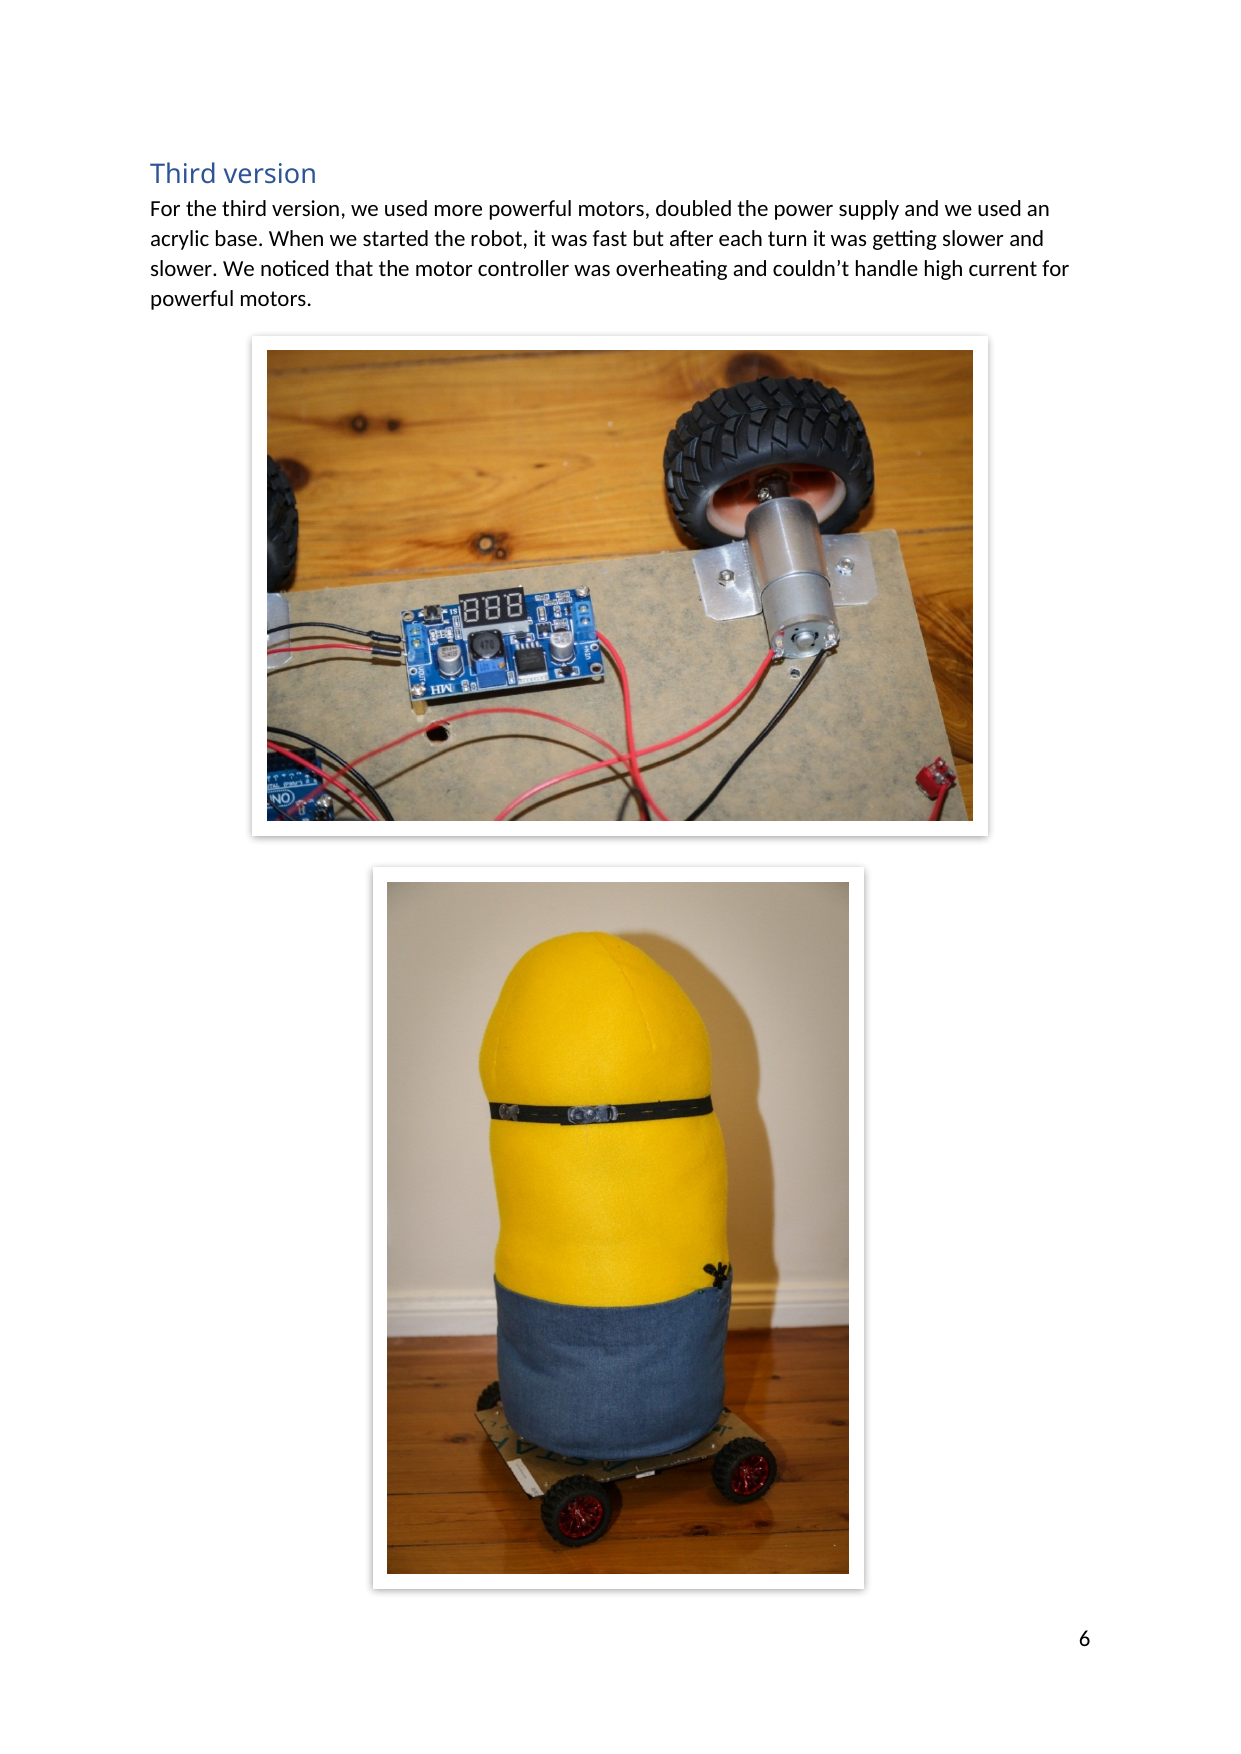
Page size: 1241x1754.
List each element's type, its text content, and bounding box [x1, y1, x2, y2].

picture [387, 882, 849, 1574]
picture [267, 350, 973, 821]
subtitle Third version [150, 154, 1090, 191]
text For the third version, we used more powerful motors, doubled the power supply and we used an acrylic base. When we started the robot, it was fast but after each turn it was getting slower and slower. We noticed that the motor controller was overheating and couldn’t handle high current for powerful motors. [150, 194, 1090, 313]
